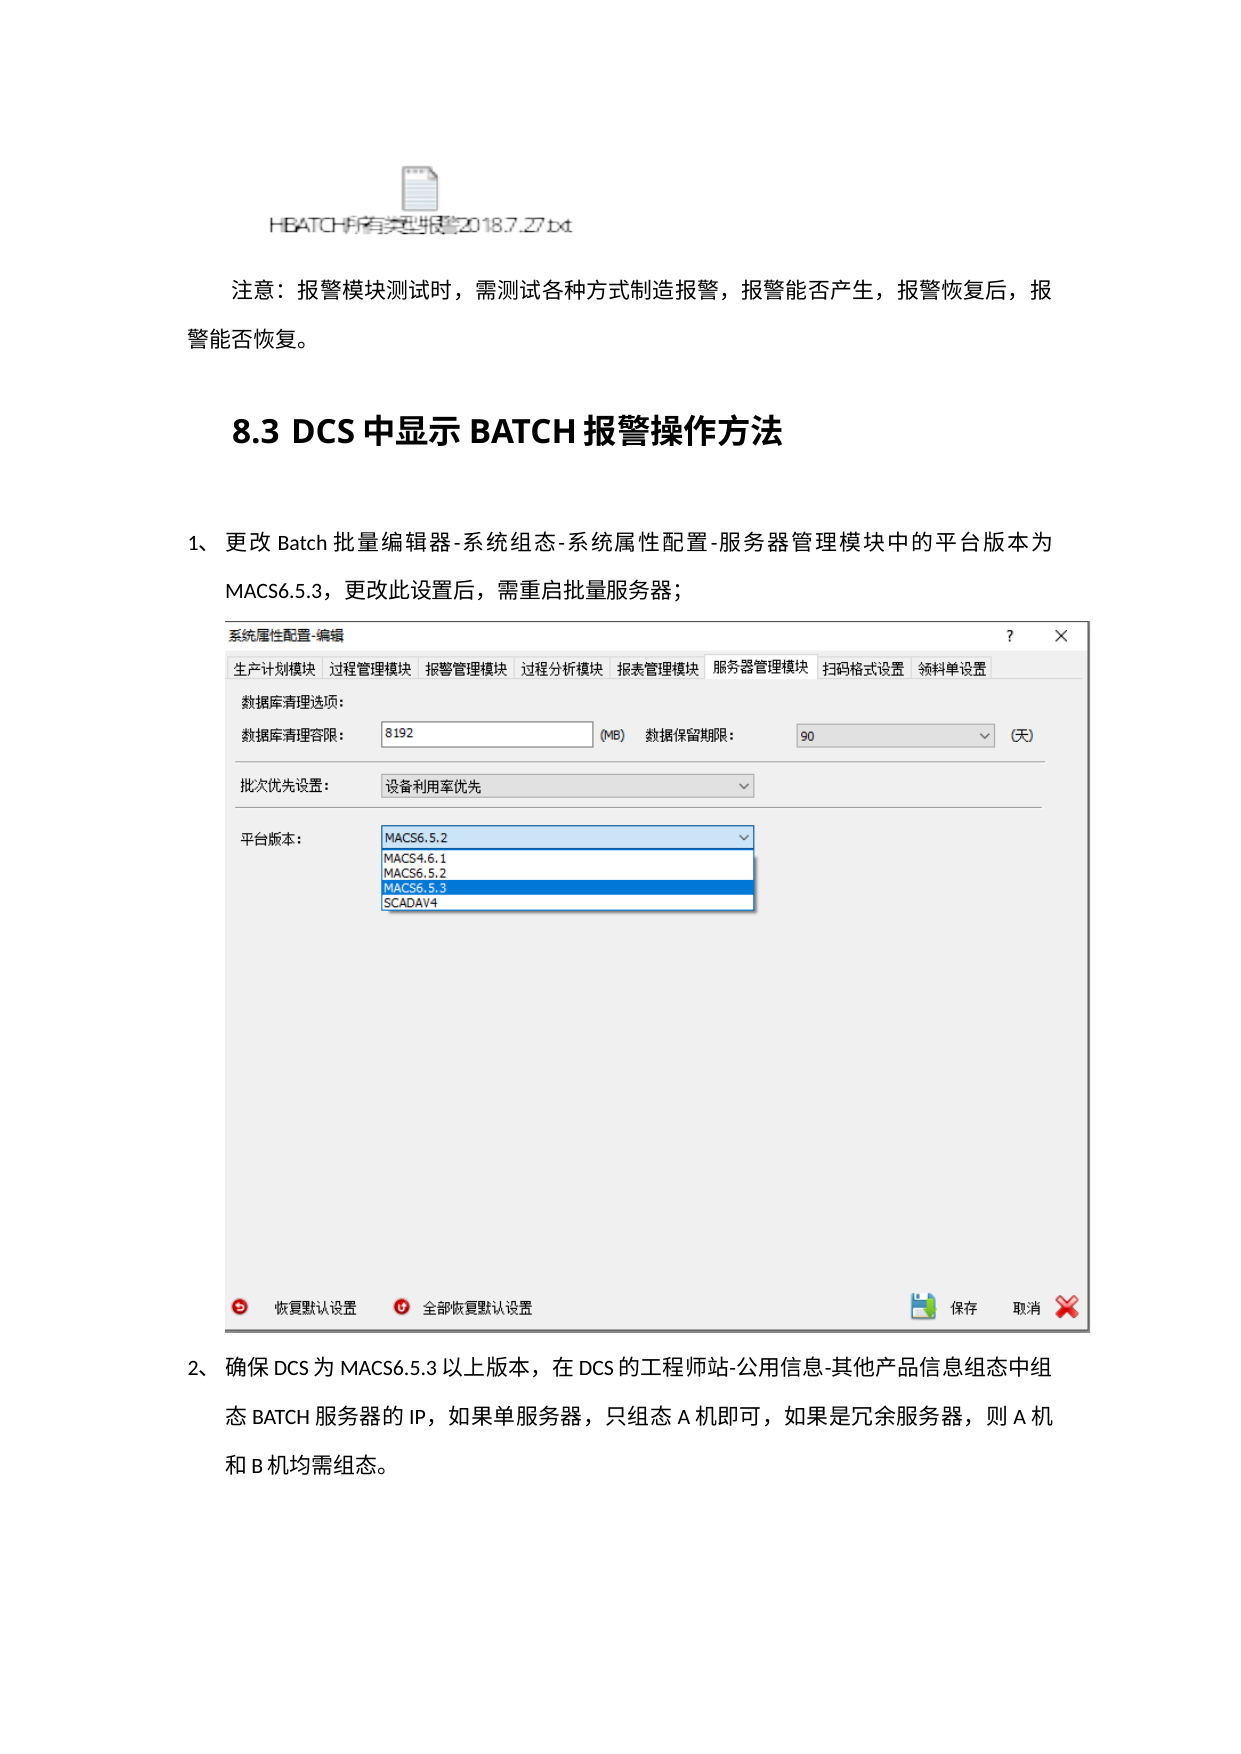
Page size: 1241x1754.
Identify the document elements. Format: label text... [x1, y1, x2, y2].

subtitle DCS中显示BATCH报警操作方法 [232, 397, 1053, 462]
text 注意：报警模块测试时，需测试各种方式制造报警，报警能否产生，报警恢复后，报警能否恢复。 [187, 273, 1053, 354]
list 确保DCS为MACS6.5.3以上版本，在DCS的工程师站-公用信息-其他产品信息组态中组态BATCH服务器的IP，如果单服务器，只组态A机即可，如果是冗余服务器，则A机和B机均需组态。 [187, 1350, 1053, 1480]
picture [225, 621, 1091, 1333]
list 更改Batch批量编辑器-系统组态-系统属性配置-服务器管理模块中的平台版本为MACS6.5.3，更改此设置后，需重启批量服务器； [187, 524, 1053, 606]
